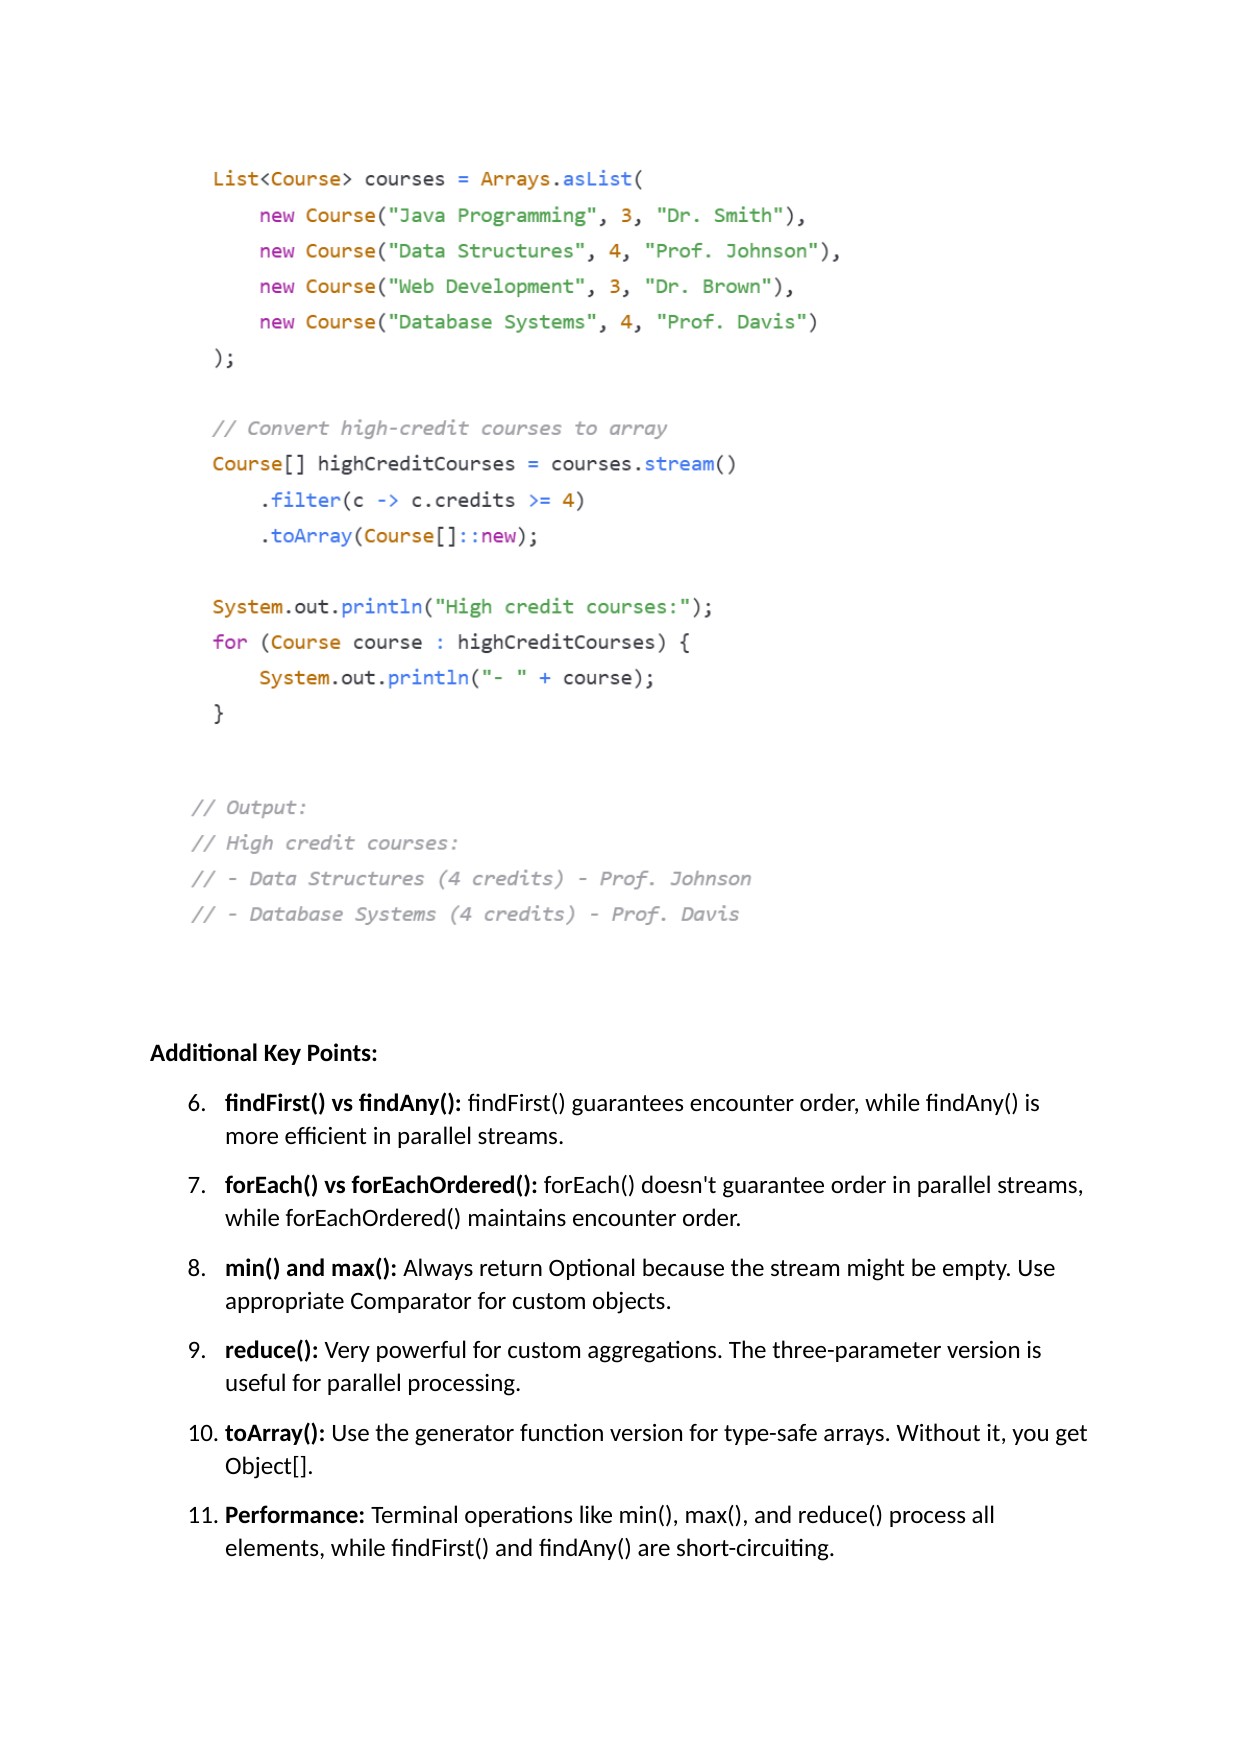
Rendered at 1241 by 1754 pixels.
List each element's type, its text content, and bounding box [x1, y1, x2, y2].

list findFirst() vs findAny(): findFirst() guarantees encounter order, while findAny() is more efficient in parallel streams. [187, 1087, 1090, 1150]
picture [150, 150, 988, 747]
picture [150, 765, 980, 969]
list Performance: Terminal operations like min(), max(), and reduce() process all elements, while findFirst() and findAny() are short-circuiting. [187, 1499, 1090, 1563]
list toArray(): Use the generator function version for type-safe arrays. Without it, you get Object[]. [187, 1417, 1090, 1480]
list min() and max(): Always return Optional because the stream might be empty. Use appropriate Comparator for custom objects. [187, 1252, 1090, 1315]
list reduce(): Very powerful for custom aggregations. The three-parameter version is useful for parallel processing. [187, 1334, 1090, 1398]
text Additional Key Points: [150, 1037, 1090, 1068]
list forEach() vs forEachOrdered(): forEach() doesn't guarantee order in parallel streams, while forEachOrdered() maintains encounter order. [187, 1169, 1090, 1233]
